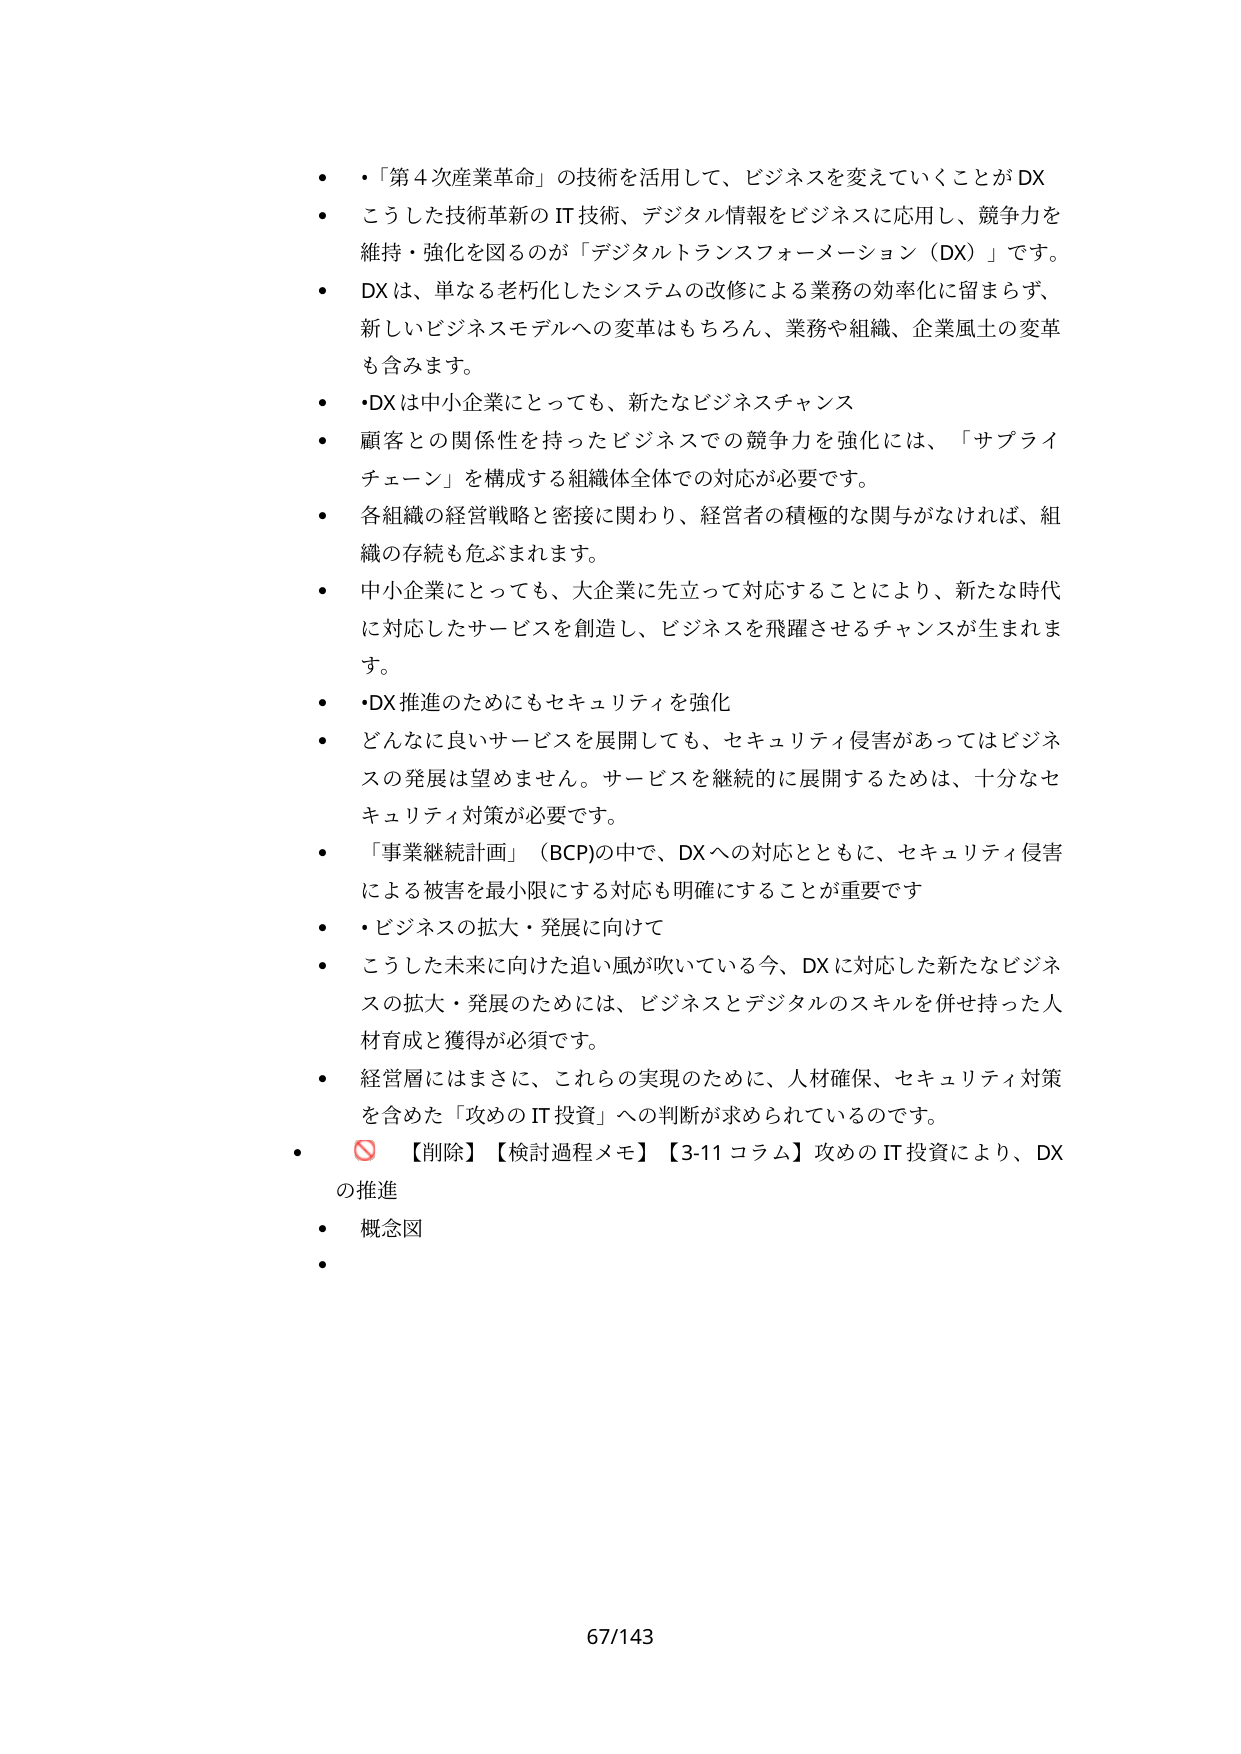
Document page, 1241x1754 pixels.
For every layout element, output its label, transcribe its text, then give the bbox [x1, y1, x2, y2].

list •「第４次産業革命」の技術を活用して、ビジネスを変えていくことがDX [319, 158, 1063, 196]
list 顧客との関係性を持ったビジネスでの競争力を強化には、「サプライチェーン」を構成する組織体全体での対応が必要です。 [319, 421, 1063, 496]
list 概念図 [319, 1208, 1063, 1246]
list DXは、単なる老朽化したシステムの改修による業務の効率化に留まらず、新しいビジネスモデルへの変革はもちろん、業務や組織、企業風土の変革も含みます。 [319, 271, 1063, 383]
picture [354, 1140, 376, 1161]
list こうした技術革新のIT技術、デジタル情報をビジネスに応用し、競争力を維持・強化を図るのが「デジタルトランスフォーメーション（DX）」です。 [319, 196, 1063, 271]
list どんなに良いサービスを展開しても、セキュリティ侵害があってはビジネスの発展は望めません。サービスを継続的に展開するためは、十分なセキュリティ対策が必要です。 [319, 721, 1063, 833]
list •DXは中小企業にとっても、新たなビジネスチャンス [319, 383, 1063, 421]
list こうした未来に向けた追い風が吹いている今、DXに対応した新たなビジネスの拡大・発展のためには、ビジネスとデジタルのスキルを併せ持った人材育成と獲得が必須です。 [319, 946, 1063, 1058]
list 「事業継続計画」（BCP)の中で、DXへの対応とともに、セキュリティ侵害による被害を最小限にする対応も明確にすることが重要です [319, 833, 1063, 908]
list 経営層にはまさに、これらの実現のために、人材確保、セキュリティ対策を含めた「攻めのIT投資」への判断が求められているのです。 [319, 1058, 1063, 1133]
list 【削除】【検討過程メモ】【3-11コラム】攻めのIT投資により、DXの推進 [294, 1133, 1063, 1208]
list • ビジネスの拡大・発展に向けて [319, 908, 1063, 946]
list 中小企業にとっても、大企業に先立って対応することにより、新たな時代に対応したサービスを創造し、ビジネスを飛躍させるチャンスが生まれます。 [319, 571, 1063, 683]
list 各組織の経営戦略と密接に関わり、経営者の積極的な関与がなければ、組織の存続も危ぶまれます。 [319, 496, 1063, 571]
list •DX推進のためにもセキュリティを強化 [319, 683, 1063, 721]
